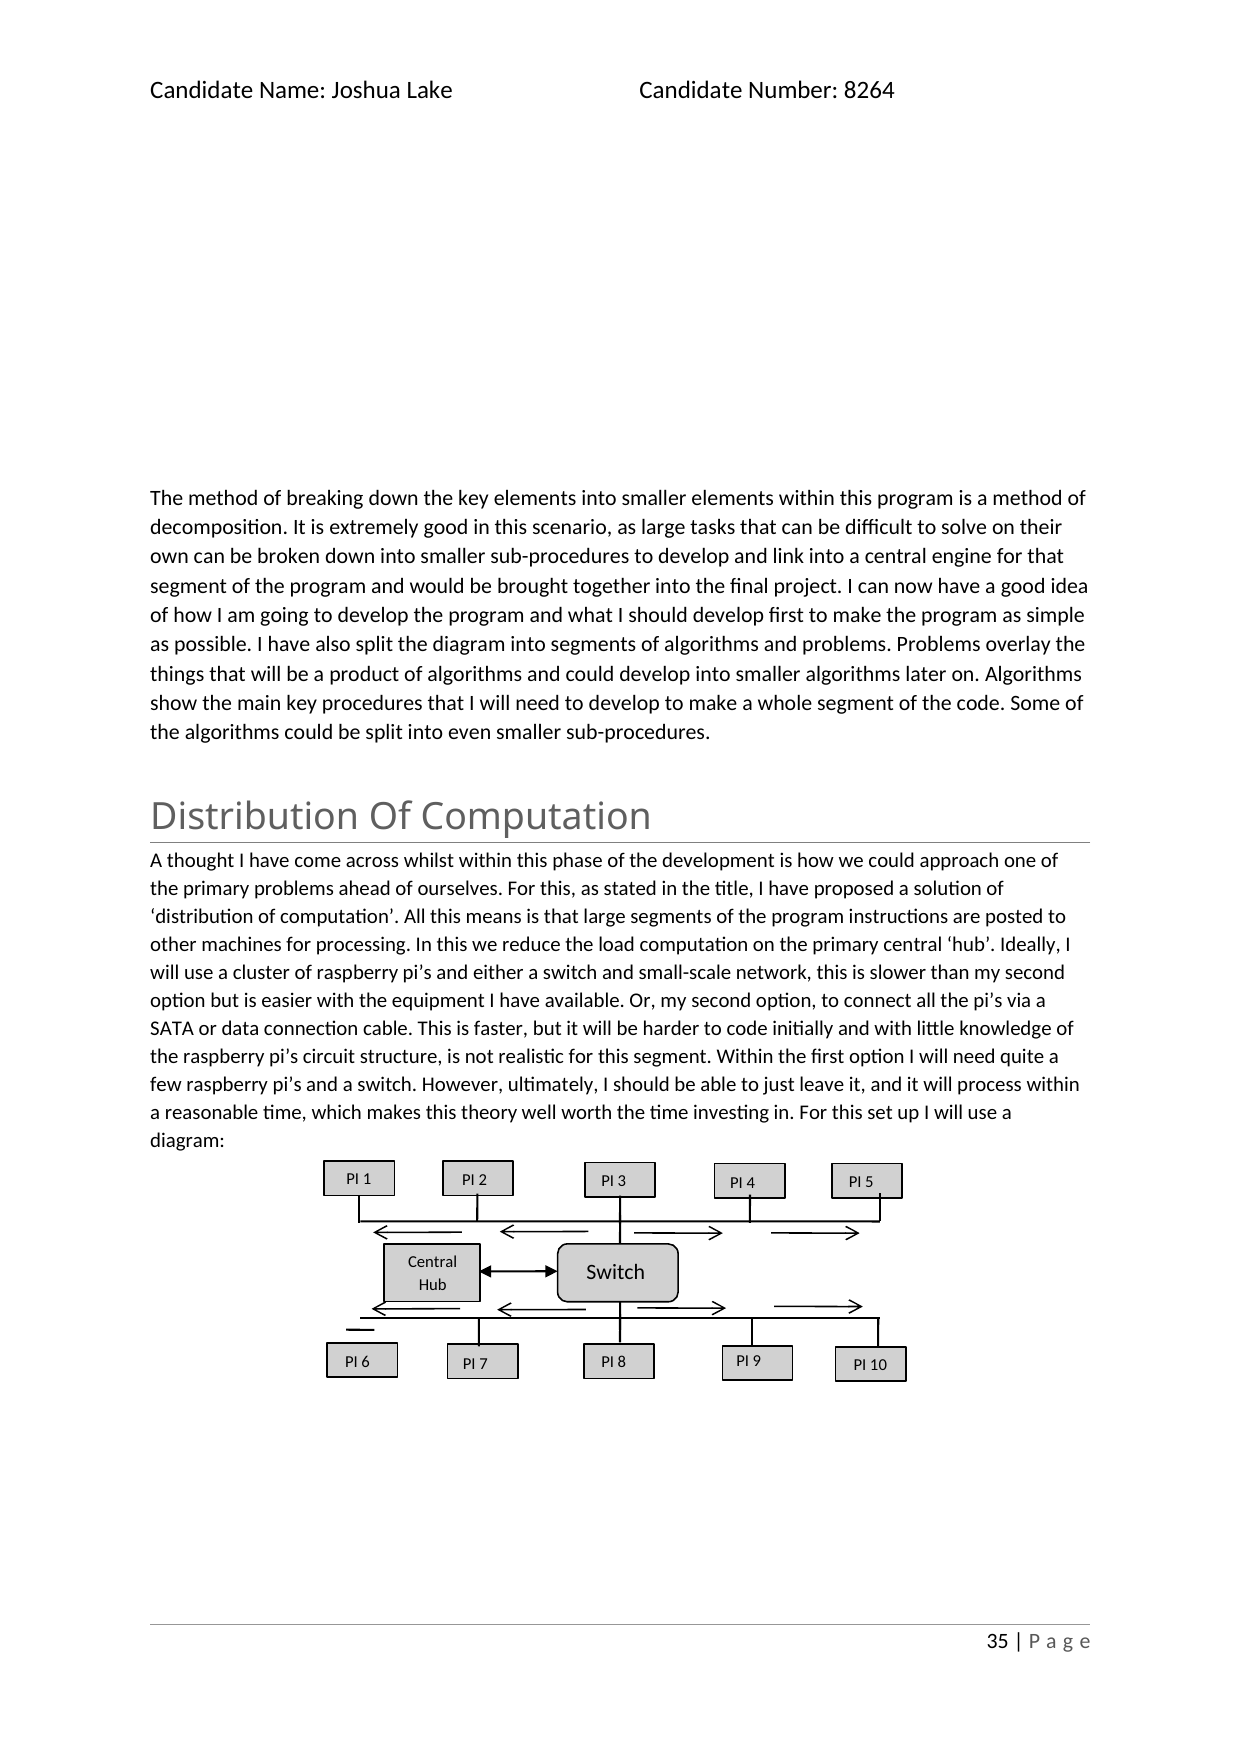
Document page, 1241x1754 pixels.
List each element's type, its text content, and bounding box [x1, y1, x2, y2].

subtitle Distribution Of Computation [150, 789, 1090, 842]
text The method of breaking down the key elements into smaller elements within this program is a method of decomposition. It is extremely good in this scenario, as large tasks that can be difficult to solve on their own can be broken down into smaller sub-procedures to develop and link into a central engine for that segment of the program and would be brought together into the final project. I can now have a good idea of how I am going to develop the program and what I should develop first to make the program as simple as possible. I have also split the diagram into segments of algorithms and problems. Problems overlay the things that will be a product of algorithms and could develop into smaller algorithms later on. Algorithms show the main key procedures that I will need to develop to make a whole segment of the code. Some of the algorithms could be split into even smaller sub-procedures. [150, 484, 1090, 745]
text A thought I have come across whilst within this phase of the development is how we could approach one of the primary problems ahead of ourselves. For this, as stated in the title, I have proposed a solution of ‘distribution of computation’. All this means is that large segments of the program instructions are posted to other machines for processing. In this we reduce the load computation on the primary central ‘hub’. Ideally, I will use a cluster of raspberry pi’s and either a switch and small-scale network, this is slower than my second option but is easier with the equipment I have available. Or, my second option, to connect all the pi’s via a SATA or data connection cable. This is faster, but it will be harder to code initially and with little knowledge of the raspberry pi’s circuit structure, is not realistic for this segment. Within the first option I will need quite a few raspberry pi’s and a switch. However, ultimately, I should be able to just leave it, and it will process within a reasonable time, which makes this theory well worth the time investing in. For this set up I will use a diagram: [150, 848, 1090, 1152]
